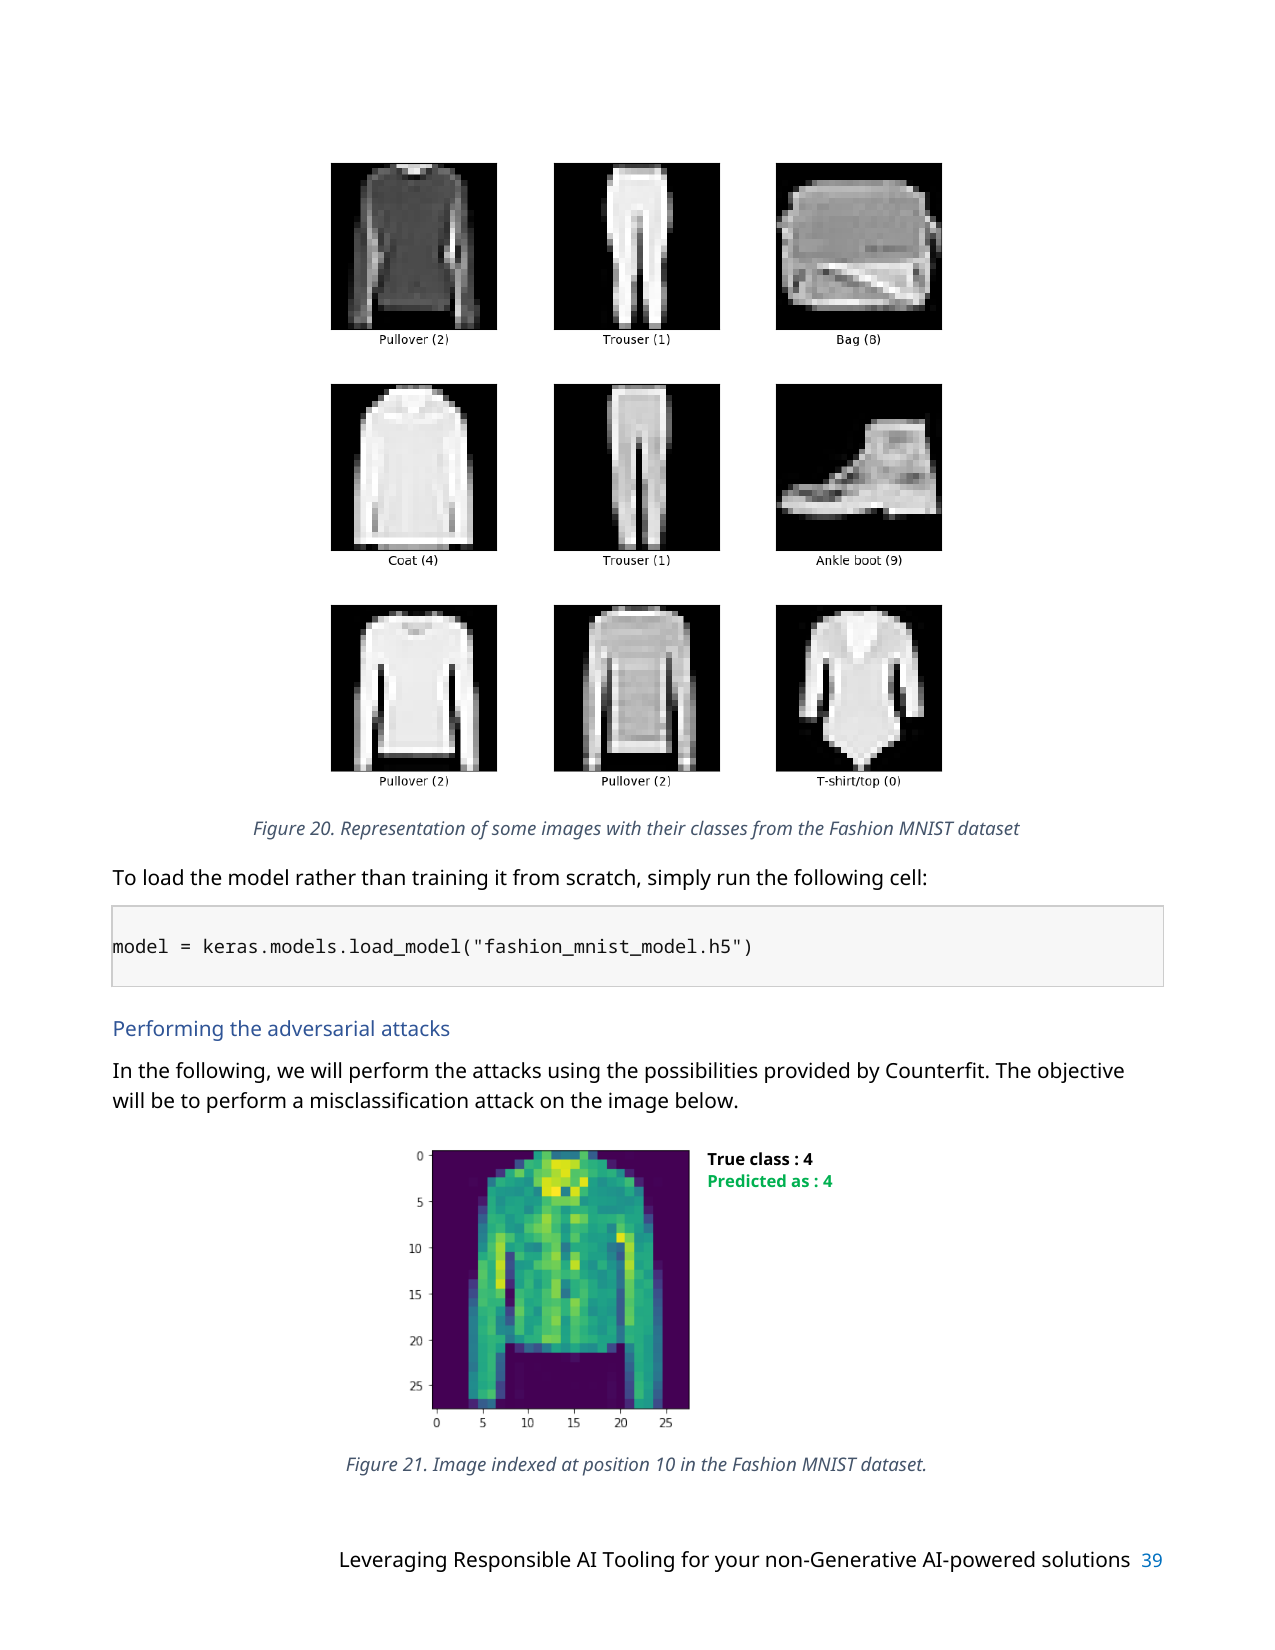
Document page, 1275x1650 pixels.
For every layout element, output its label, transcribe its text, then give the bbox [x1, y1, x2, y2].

text In the following, we will perform the attacks using the possibilities provided by Counterfit. The objective will be to perform a misclassification attack on the image below. [112, 1056, 1162, 1114]
subtitle Performing the adversarial attacks [112, 1014, 1162, 1042]
picture [314, 150, 961, 802]
text To load the model rather than training it from scratch, simply run the following cell: [112, 863, 1162, 891]
text model = keras.models.load_model("fashion_mnist_model.h5") [113, 932, 1163, 959]
picture [400, 1144, 697, 1437]
